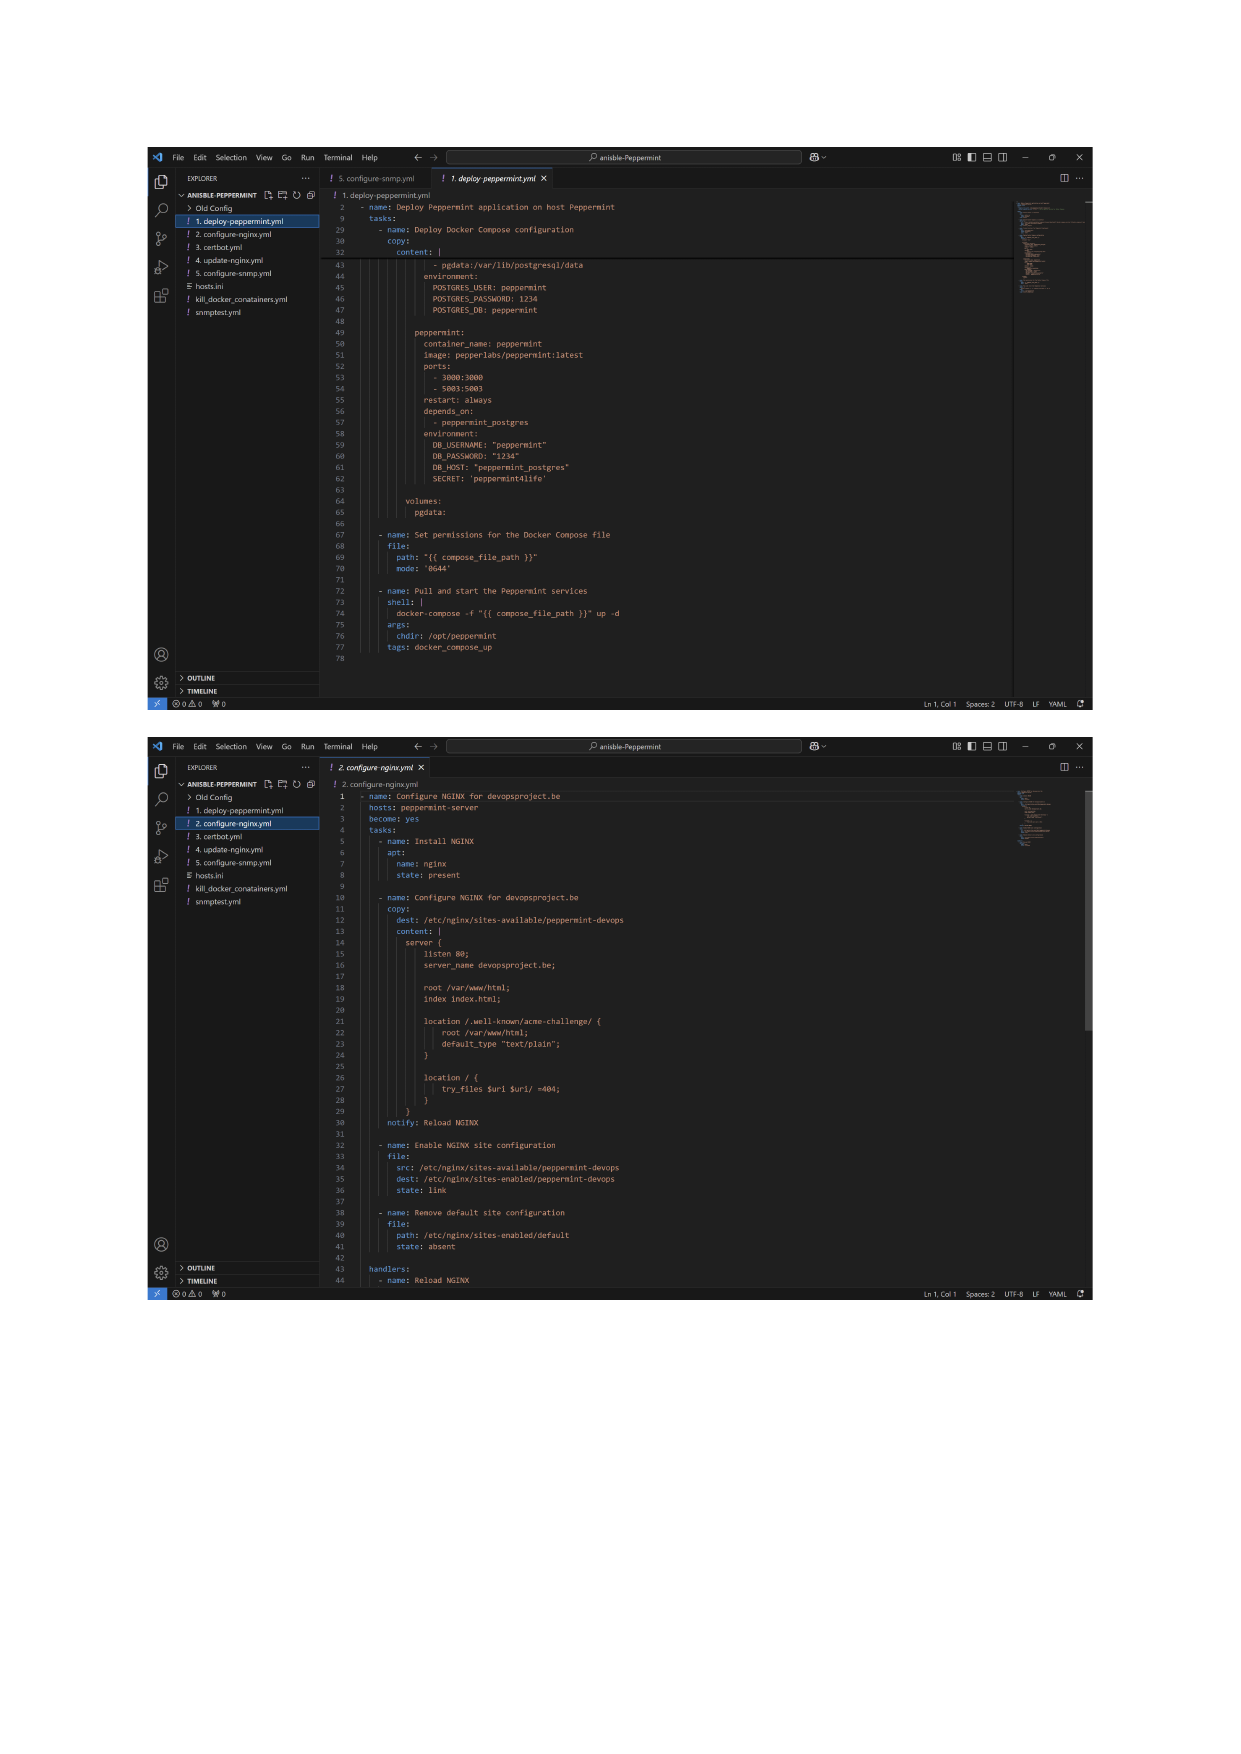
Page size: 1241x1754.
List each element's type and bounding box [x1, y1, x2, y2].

picture [147, 737, 1093, 1300]
picture [147, 147, 1093, 710]
